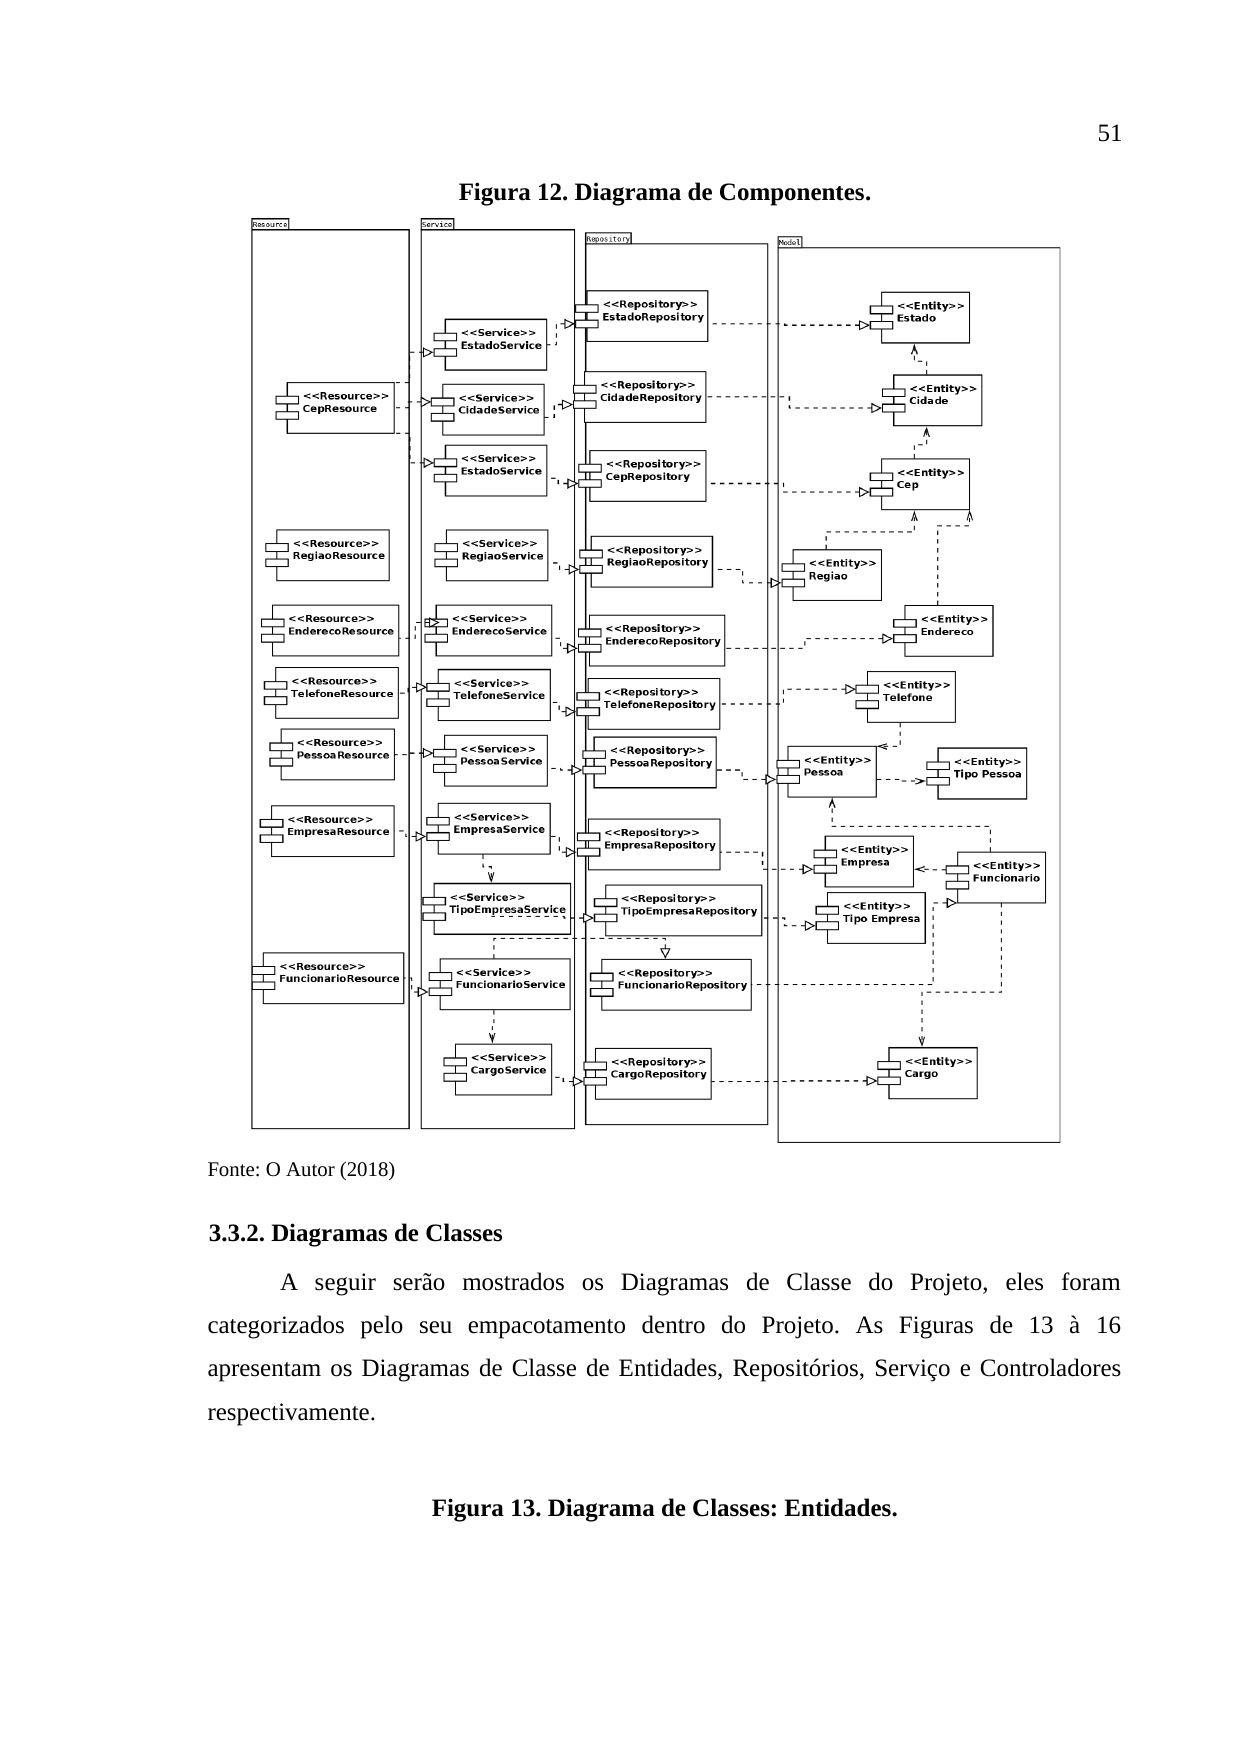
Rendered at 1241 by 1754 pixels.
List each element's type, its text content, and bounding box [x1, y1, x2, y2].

text A seguir serão mostrados os Diagramas de Classe do Projeto, eles foram categorizados pelo seu empacotamento dentro do Projeto. As Figuras de 13 à 16 apresentam os Diagramas de Classe de Entidades, Repositórios, Serviço e Controladores respectivamente. [207, 1267, 1122, 1425]
picture [251, 218, 1061, 1143]
text Figura 12. Diagrama de Componentes. [207, 177, 1122, 206]
text Figura 13. Diagrama de Classes: Entidades. [207, 1493, 1122, 1522]
text Fonte: O Autor (2018) [207, 1157, 1122, 1181]
subtitle Diagramas de Classes [208, 1218, 1122, 1247]
